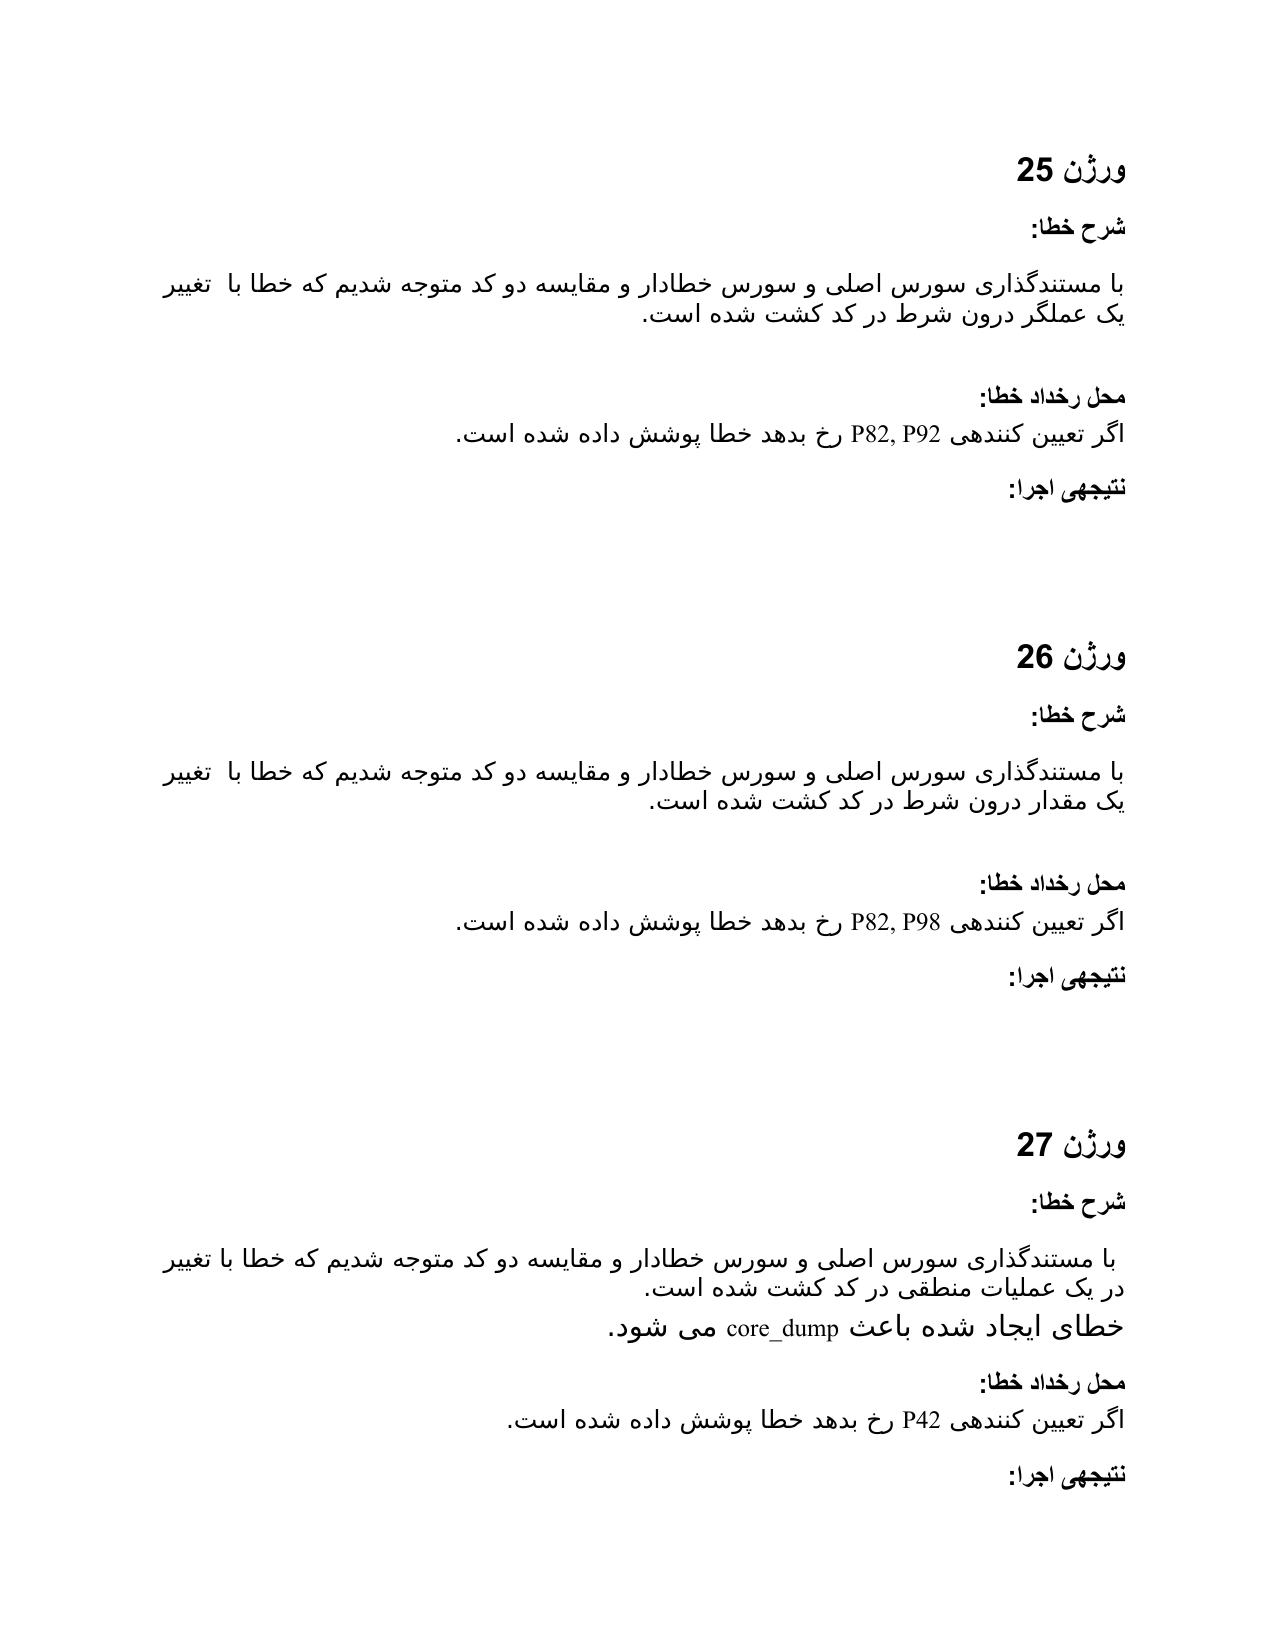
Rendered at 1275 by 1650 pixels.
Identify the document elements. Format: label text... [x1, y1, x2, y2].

subtitle با مستندگذاری سورس اصلی و سورس خطادار و مقایسه دو کد متوجه شدیم که خطا با تغییر یک مقدار درون شرط در کد کشت شده است. [150, 757, 1125, 815]
text نتیجهی اجرا: [150, 961, 1125, 992]
text اگر تعیین کنندهی P42 رخ بدهد خطا پوشش داده شده است. [150, 1405, 1125, 1434]
text اگر تعیین کنندهی P82, P98 رخ بدهد خطا پوشش داده شده است. [150, 907, 1125, 936]
text نتیجهی اجرا: [150, 473, 1125, 505]
text نتیجهی اجرا: [150, 1459, 1125, 1491]
subtitle محل رخداد خطا: [150, 1368, 1125, 1399]
subtitle ورژن 25 [150, 150, 1125, 188]
text خطای ایجاد شده باعث core_dump می شود. [150, 1309, 1125, 1343]
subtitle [150, 1244, 1125, 1303]
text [150, 419, 1125, 448]
subtitle ورژن 27 [150, 1124, 1125, 1163]
subtitle شرح خطا: [150, 213, 1125, 245]
subtitle ورژن 26 [150, 637, 1125, 676]
subtitle محل رخداد خطا: [150, 353, 1125, 413]
subtitle محل رخداد خطا: [150, 840, 1125, 900]
subtitle با مستندگذاری سورس اصلی و سورس خطادار و مقایسه دو کد متوجه شدیم که خطا با تغییر یک عملگر درون شرط در کد کشت شده است. [150, 270, 1125, 328]
subtitle شرح خطا: [150, 1188, 1125, 1219]
subtitle شرح خطا: [150, 701, 1125, 732]
